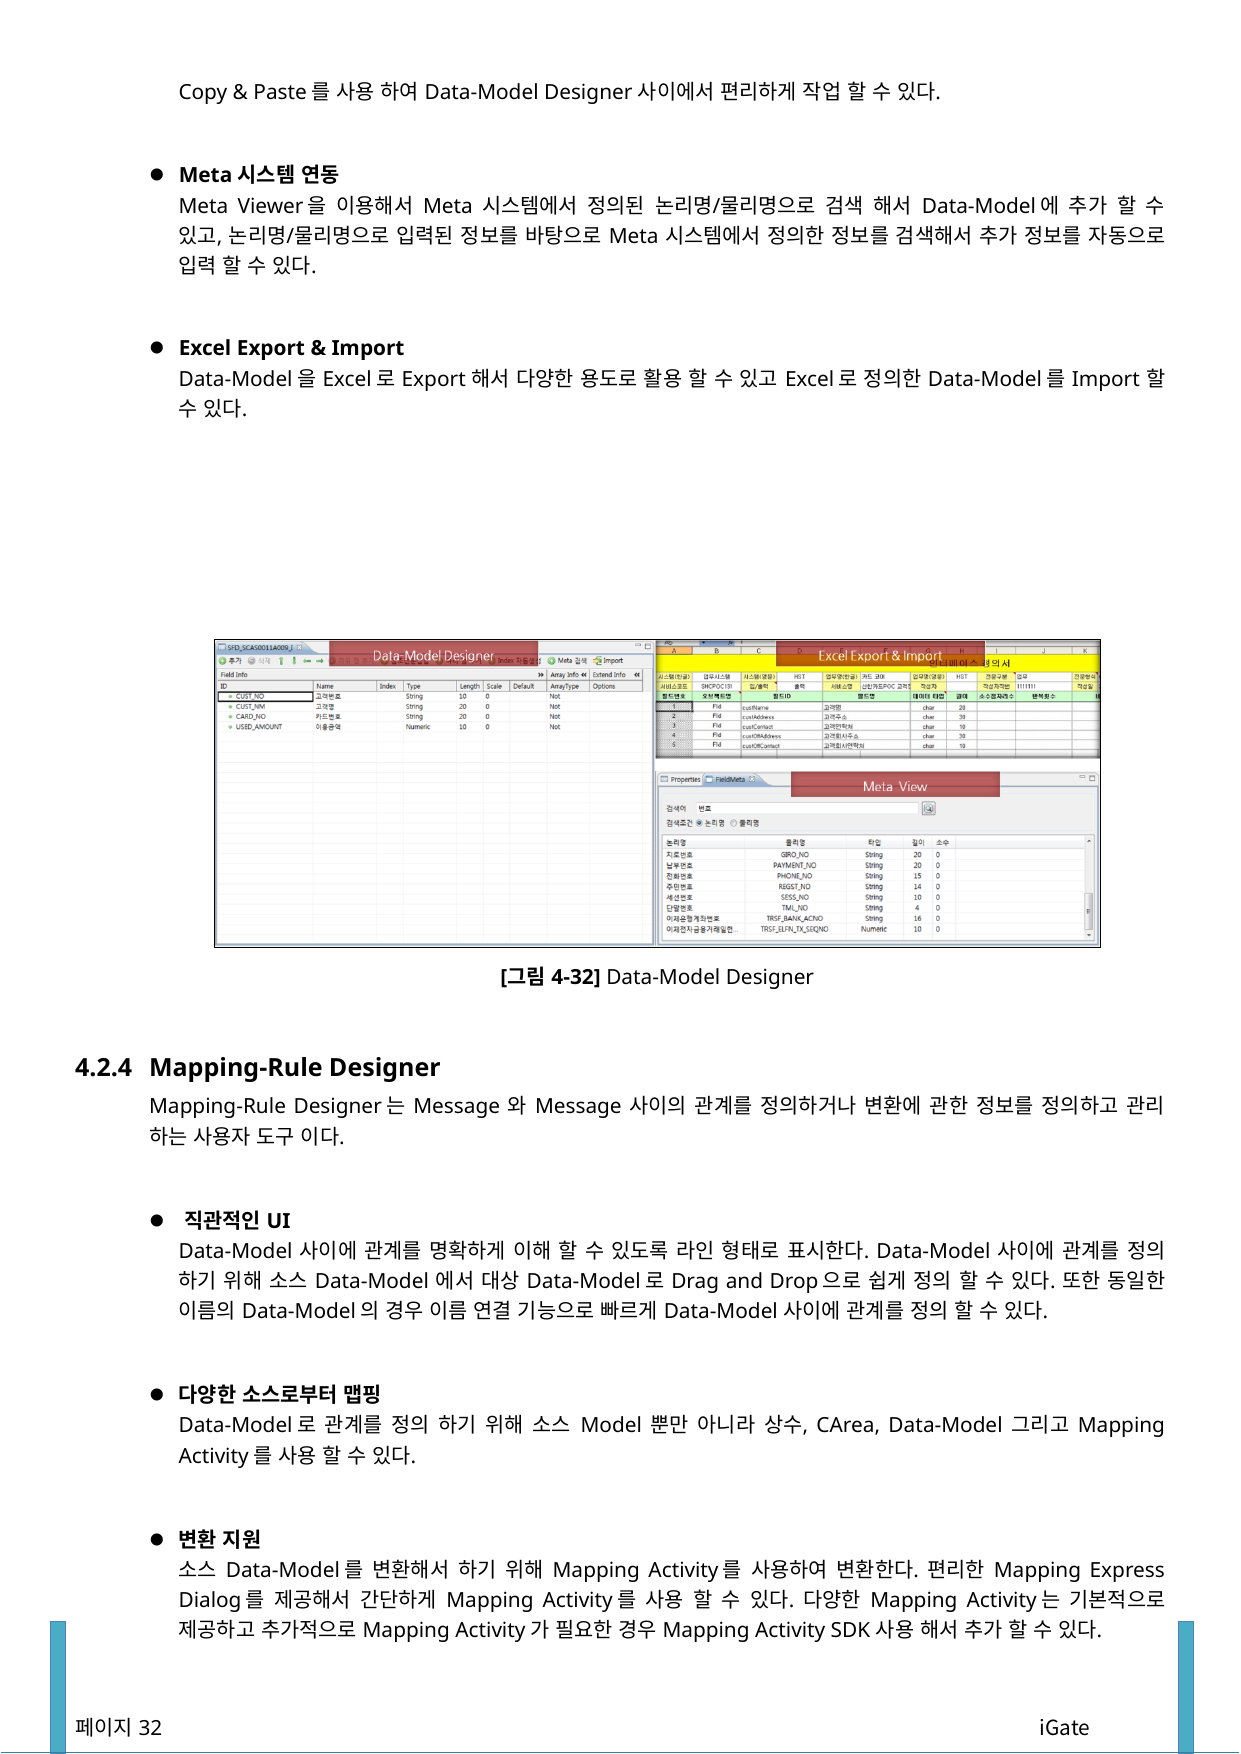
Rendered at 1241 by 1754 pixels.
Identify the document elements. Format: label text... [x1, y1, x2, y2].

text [178, 75, 1165, 105]
text Meta Viewer을 이용해서 Meta 시스템에서 정의된 논리명/물리명으로 검색 해서 Data-Model에 추가 할 수 있고, 논리명/물리명으로 입력된 정보를 바탕으로 Meta 시스템에서 정의한 정보를 검색해서 추가 정보를 자동으로 입력 할 수 있다. [178, 189, 1165, 280]
text 변환 지원 [149, 1523, 1165, 1553]
text Mapping-Rule Designer는 Message 와 Message 사이의 관계를 정의하거나 변환에 관한 정보를 정의하고 관리 하는 사용자 도구 이다. [149, 1090, 1165, 1150]
text Meta 시스템 연동 [149, 159, 1165, 189]
text Data-Model을 Excel로 Export 해서 다양한 용도로 활용 할 수 있고 Excel로 정의한 Data-Model를 Import 할 수 있다. [178, 362, 1165, 422]
text 다양한 소스로부터 맵핑 [149, 1378, 1165, 1409]
subtitle Mapping-Rule Designer [75, 1049, 1144, 1083]
picture [215, 640, 1100, 947]
text Data-Model로 관계를 정의 하기 위해 소스 Model 뿐만 아니라 상수, CArea, Data-Model 그리고 Mapping Activity를 사용 할 수 있다. [178, 1409, 1165, 1469]
text 소스 Data-Model를 변환해서 하기 위해 Mapping Activity를 사용하여 변환한다. 편리한 Mapping Express Dialog를 제공해서 간단하게 Mapping Activity를 사용 할 수 있다. 다양한 Mapping Activity는 기본적으로 제공하고 추가적으로 Mapping Activity가 필요한 경우 Mapping Activity SDK 사용 해서 추가 할 수 있다. [178, 1553, 1165, 1644]
text Data-Model 사이에 관계를 명확하게 이해 할 수 있도록 라인 형태로 표시한다. Data-Model 사이에 관계를 정의 하기 위해 소스 Data-Model 에서 대상 Data-Model로 Drag and Drop으로 쉽게 정의 할 수 있다. 또한 동일한 이름의 Data-Model의 경우 이름 연결 기능으로 빠르게 Data-Model 사이에 관계를 정의 할 수 있다. [178, 1234, 1165, 1325]
text 직관적인 UI [149, 1204, 1165, 1234]
text Excel Export & Import [149, 333, 1165, 362]
